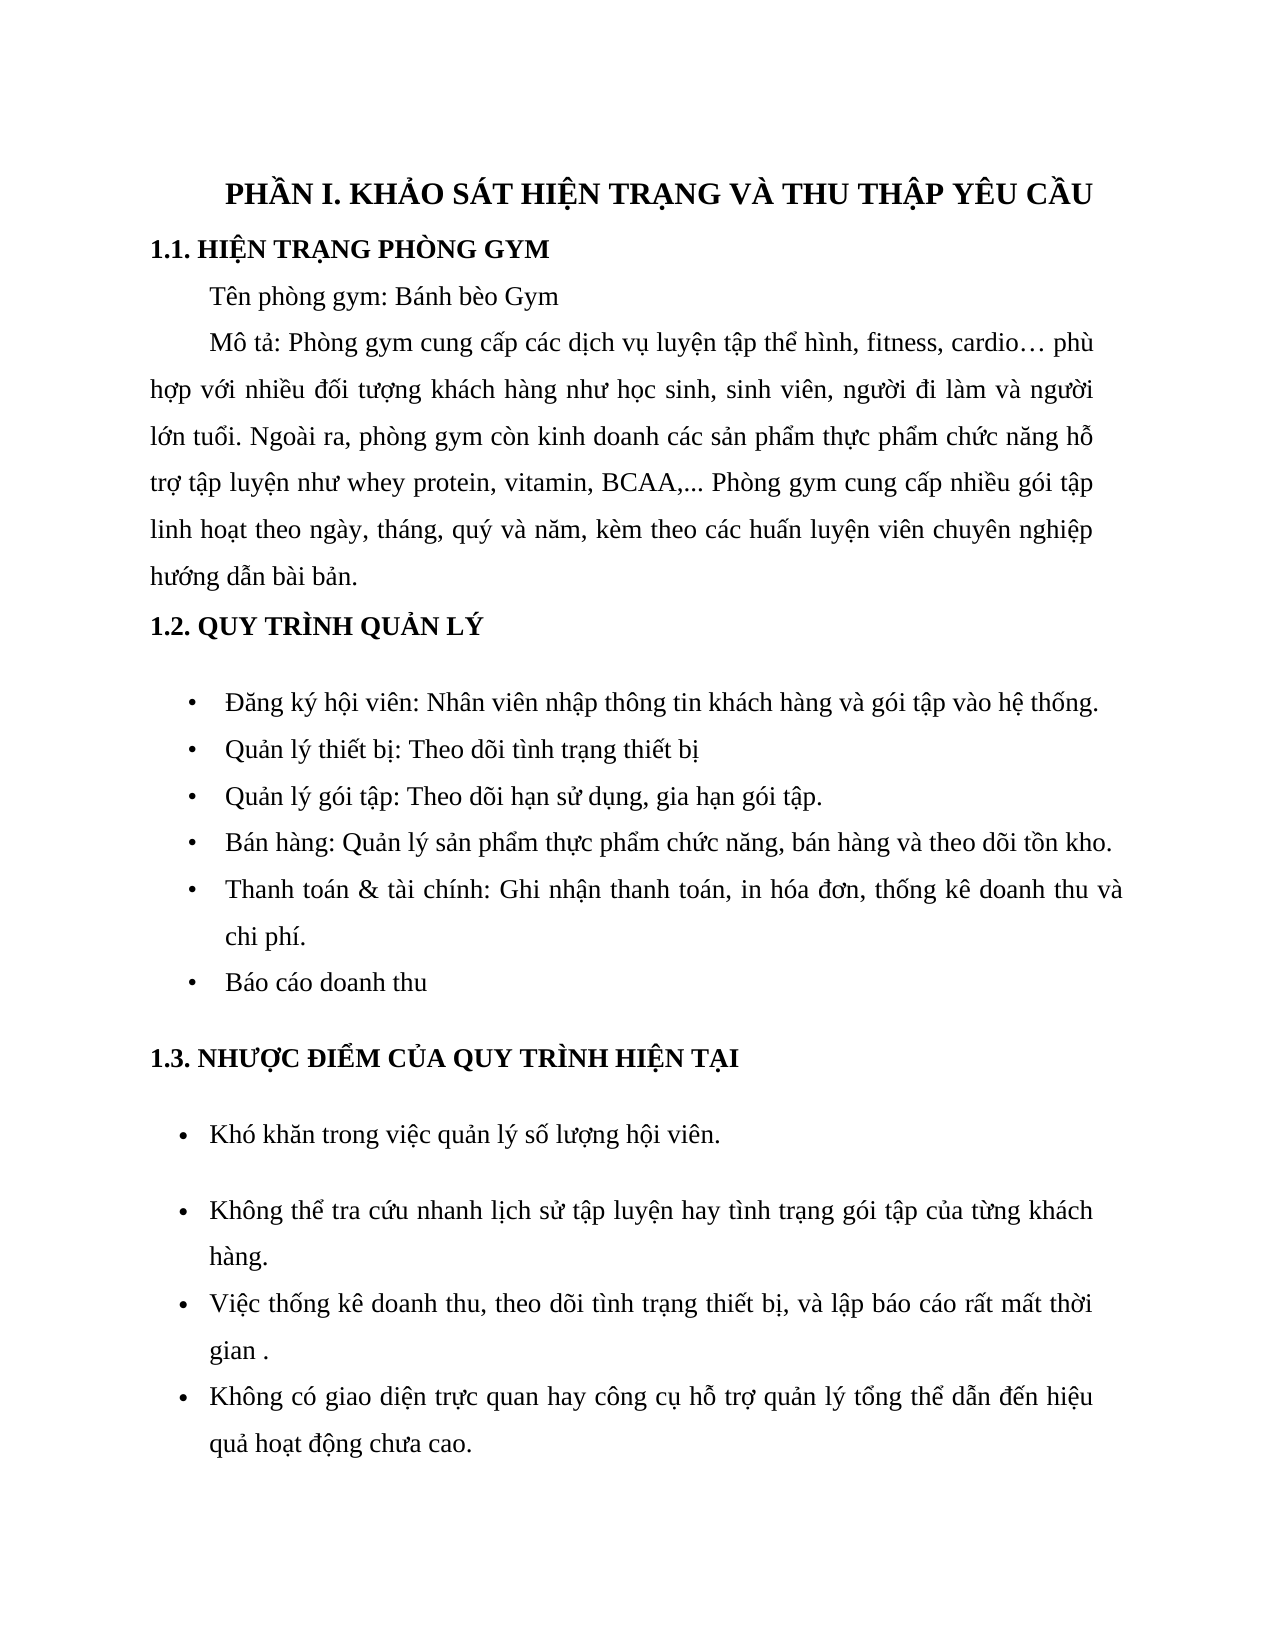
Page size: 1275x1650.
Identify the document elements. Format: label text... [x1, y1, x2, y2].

subtitle 1.2. QUY TRÌNH QUẢN LÝ [150, 611, 1125, 642]
list Quản lý thiết bị: Theo dõi tình trạng thiết bị [187, 733, 1125, 764]
list Thanh toán & tài chính: Ghi nhận thanh toán, in hóa đơn, thống kê doanh thu và chi phí. [187, 873, 1125, 951]
subtitle 1.3. NHƯỢC ĐIỂM CỦA QUY TRÌNH HIỆN TẠI [150, 1042, 1125, 1073]
list Bán hàng: Quản lý sản phẩm thực phẩm chức năng, bán hàng và theo dõi tồn kho. [187, 826, 1125, 857]
list Không thể tra cứu nhanh lịch sử tập luyện hay tình trạng gói tập của từng khách hàng. [179, 1194, 1095, 1272]
text Mô tả: Phòng gym cung cấp các dịch vụ luyện tập thể hình, fitness, cardio… phù hợp với nhiều đối tượng khách hàng như học sinh, sinh viên, người đi làm và người lớn tuổi. Ngoài ra, phòng gym còn kinh doanh các sản phẩm thực phẩm chức năng hỗ trợ tập luyện như whey protein, vitamin, BCAA,... Phòng gym cung cấp nhiều gói tập linh hoạt theo ngày, tháng, quý và năm, kèm theo các huấn luyện viên chuyên nghiệp hướng dẫn bài bản. [150, 326, 1095, 591]
subtitle 1.1. HIỆN TRẠNG PHÒNG GYM [150, 233, 1125, 264]
list Khó khăn trong việc quản lý số lượng hội viên. [179, 1118, 1095, 1149]
text Tên phòng gym: Bánh bèo Gym [209, 280, 1095, 311]
list Quản lý gói tập: Theo dõi hạn sử dụng, gia hạn gói tập. [187, 780, 1125, 811]
subtitle PHẦN I. KHẢO SÁT HIỆN TRẠNG VÀ THU THẬP YÊU CẦU [225, 175, 1125, 211]
list Đăng ký hội viên: Nhân viên nhập thông tin khách hàng và gói tập vào hệ thống. [187, 686, 1125, 717]
list Báo cáo doanh thu [187, 966, 1125, 997]
list Việc thống kê doanh thu, theo dõi tình trạng thiết bị, và lập báo cáo rất mất thời gian . [179, 1316, 1095, 1394]
